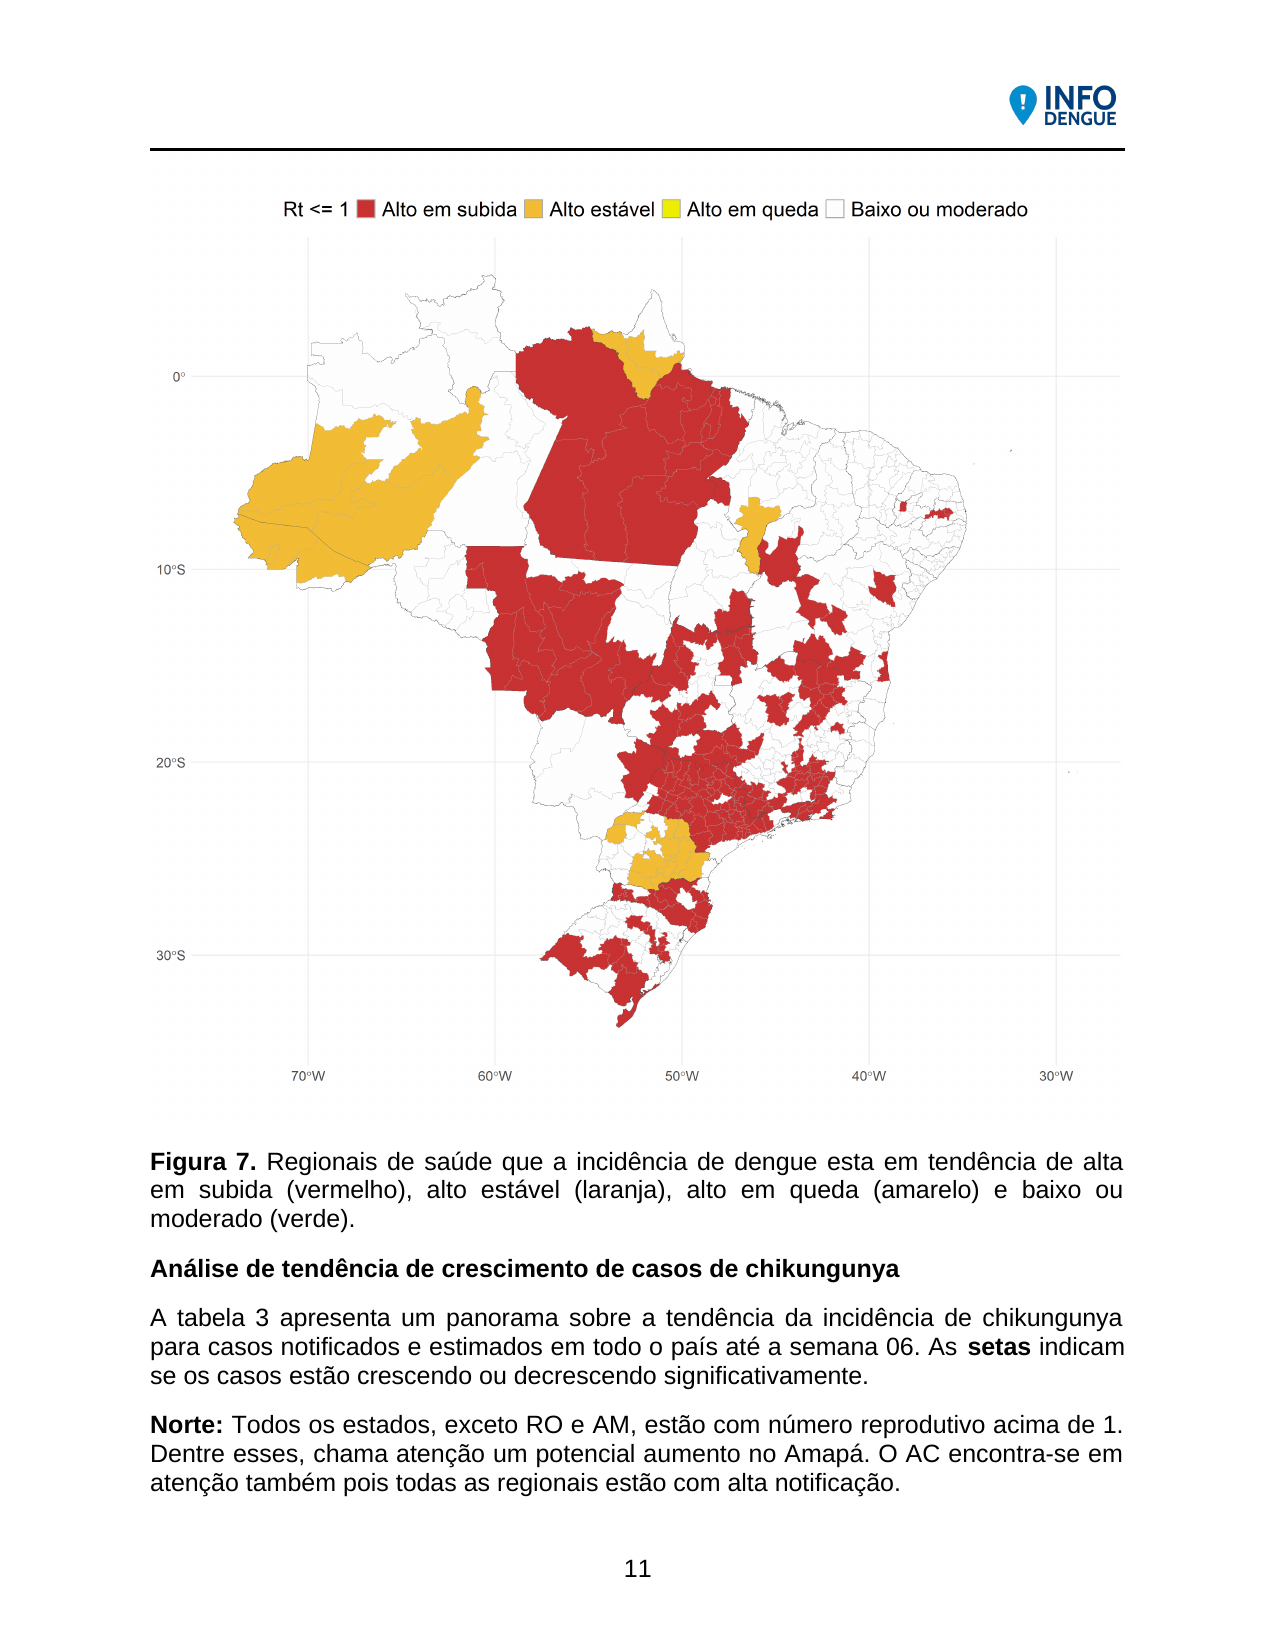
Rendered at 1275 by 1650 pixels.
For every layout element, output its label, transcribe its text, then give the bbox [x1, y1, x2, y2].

text A tabela 3 apresenta um panorama sobre a tendência da incidência de chikungunya para casos notificados e estimados em todo o país até a semana 06. As setas indicam se os casos estão crescendo ou decrescendo significativamente. [150, 1303, 1125, 1389]
text Figura 7. Regionais de saúde que a incidência de dengue esta em tendência de alta em subida (vermelho), alto estável (laranja), alto em queda (amarelo) e baixo ou moderado (verde). [150, 1147, 1125, 1233]
picture [150, 151, 1125, 1126]
text Análise de tendência de crescimento de casos de chikungunya [150, 1254, 1125, 1282]
text Norte: Todos os estados, exceto RO e AM, estão com número reprodutivo acima de 1. Dentre esses, chama atenção um potencial aumento no Amapá. O AC encontra-se em atenção também pois todas as regionais estão com alta notificação. [150, 1410, 1125, 1497]
picture [1000, 75, 1125, 136]
